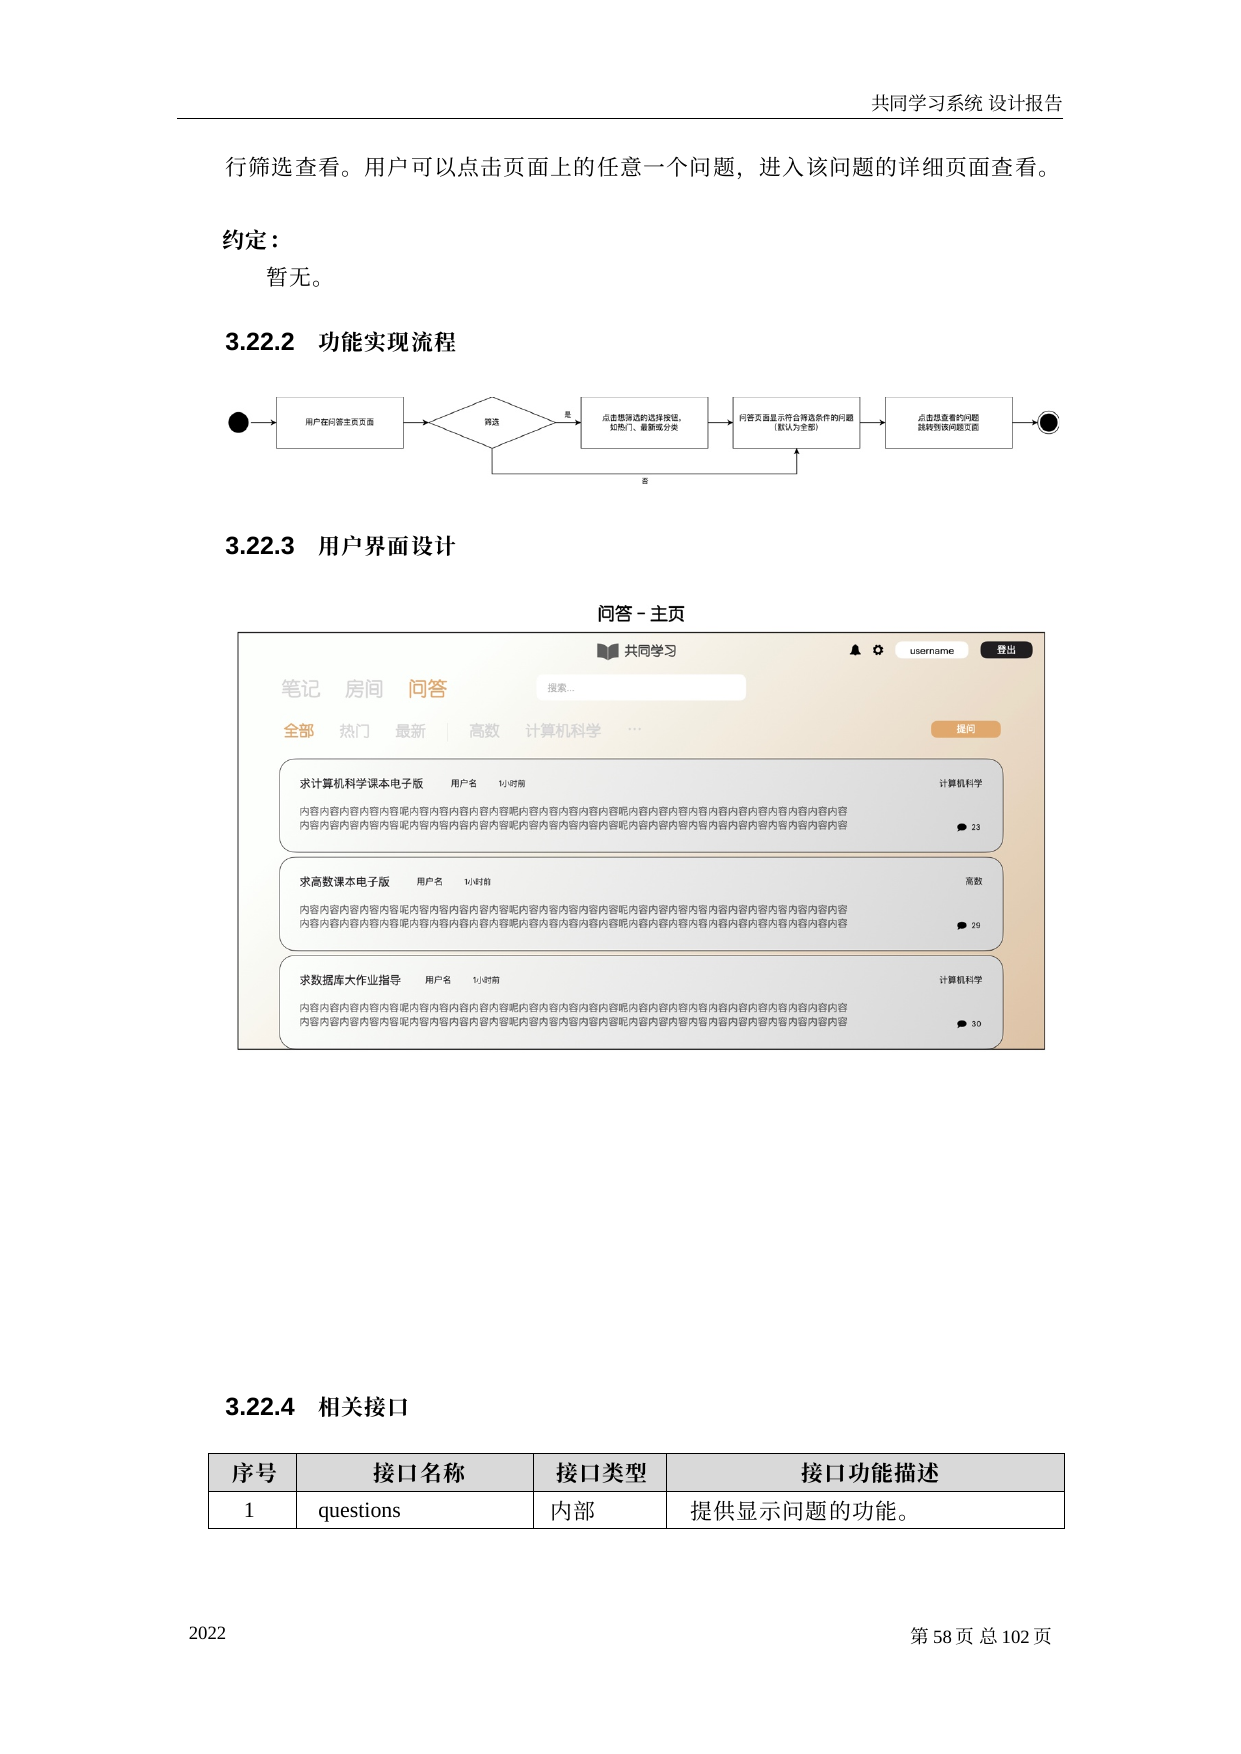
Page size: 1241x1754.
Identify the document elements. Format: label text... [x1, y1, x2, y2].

table_cell 内部 [534, 1492, 666, 1528]
table_header 序号 [209, 1454, 296, 1491]
subtitle 用户界面设计 [208, 527, 1061, 563]
subtitle 功能实现流程 [208, 323, 1061, 359]
table_cell 提供显示问题的功能。 [667, 1492, 1064, 1528]
table_cell questions [297, 1492, 533, 1528]
table_header 接口类型 [534, 1454, 666, 1491]
table_header 接口名称 [297, 1454, 533, 1491]
table_cell 1 [209, 1492, 296, 1528]
picture [225, 593, 1057, 1061]
picture [225, 397, 1060, 485]
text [222, 148, 1061, 184]
text 暂无。 [179, 257, 1061, 294]
text 约定： [179, 221, 1061, 257]
table_header 接口功能描述 [667, 1454, 1064, 1491]
subtitle 相关接口 [208, 1387, 1061, 1424]
